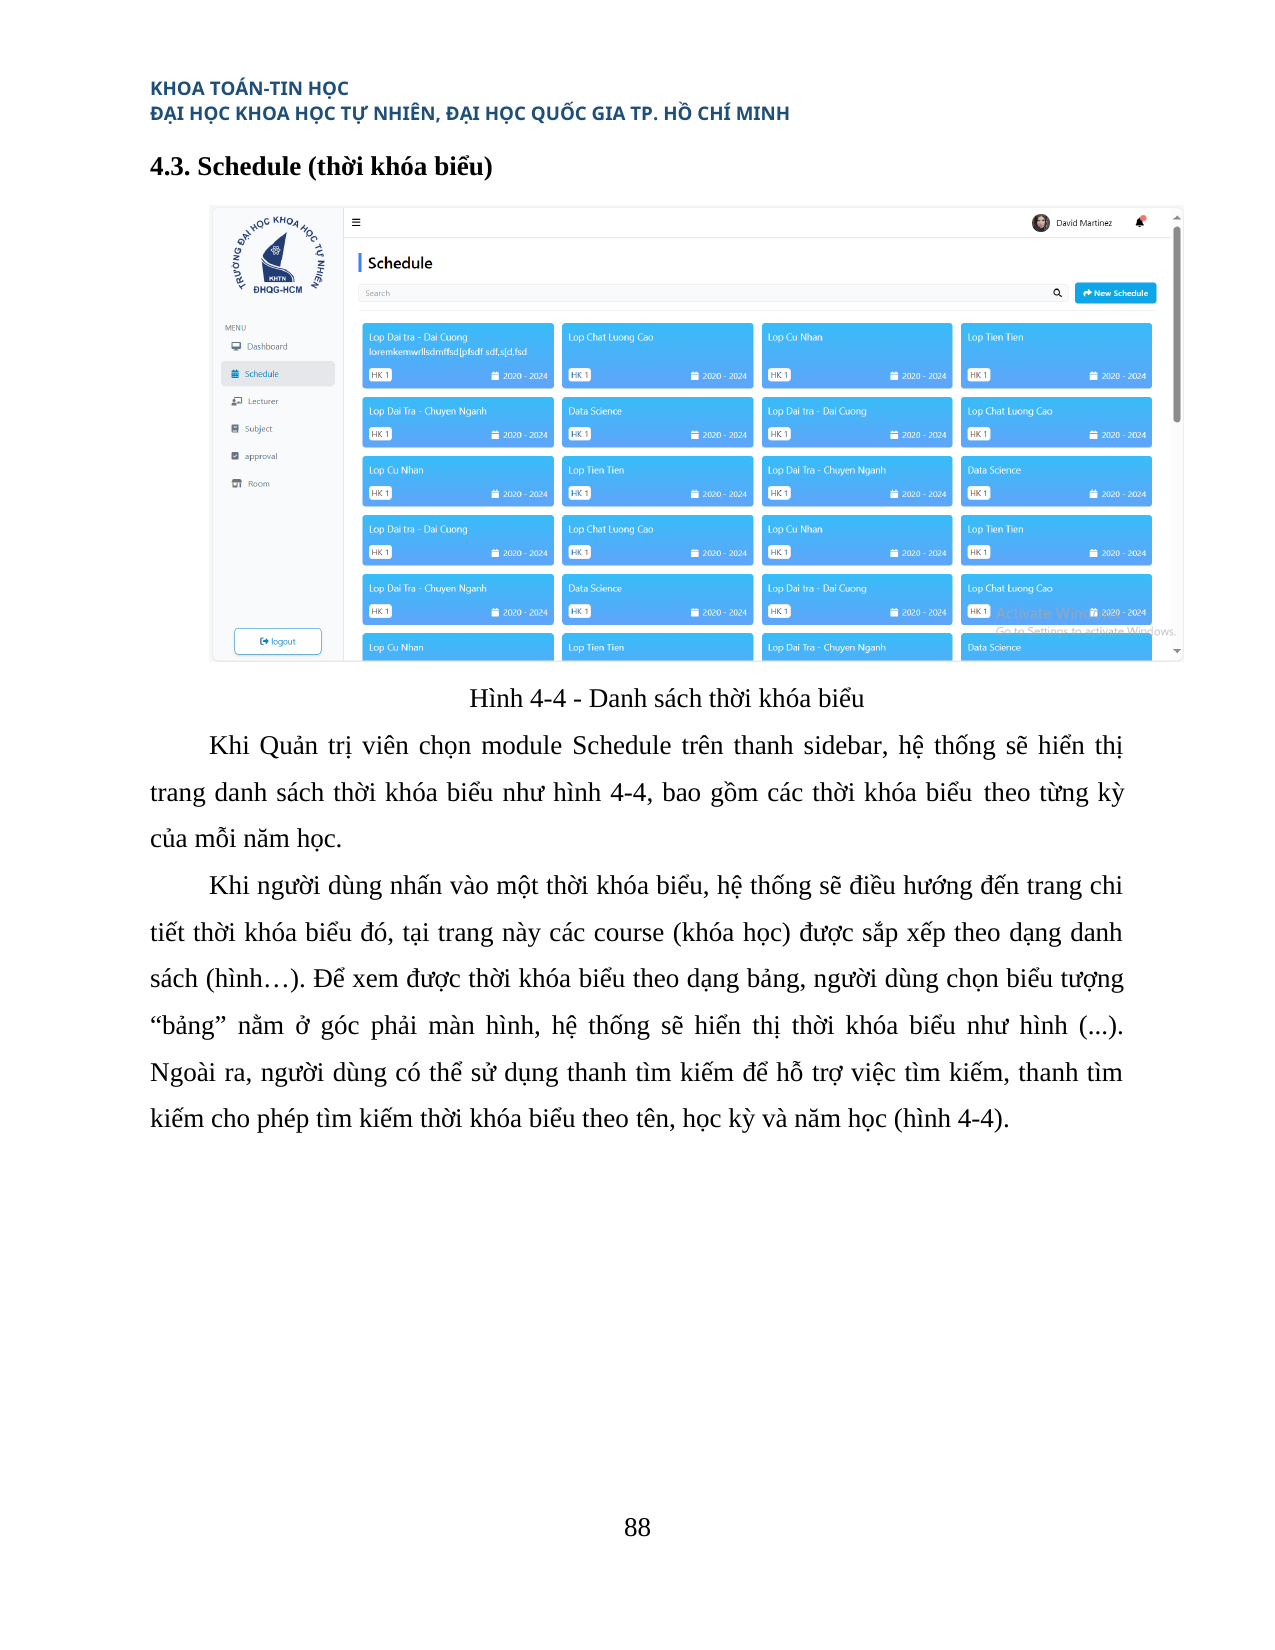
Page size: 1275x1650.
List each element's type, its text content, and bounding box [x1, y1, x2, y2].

subtitle 4.3. Schedule (thời khóa biểu) [150, 150, 1125, 181]
text Hình 4-4 - Danh sách thời khóa biểu [150, 683, 1125, 714]
picture [209, 205, 1184, 662]
text Khi người dùng nhấn vào một thời khóa biểu, hệ thống sẽ điều hướng đến trang chi tiết thời khóa biểu đó, tại trang này các course (khóa học) được sắp xếp theo dạng danh sách (hình…). Để xem được thời khóa biểu theo dạng bảng, người dùng chọn biểu tượng “bảng” nằm ở góc phải màn hình, hệ thống sẽ hiển thị thời khóa biểu như hình (...). Ngoài ra, người dùng có thể sử dụng thanh tìm kiếm để hỗ trợ việc tìm kiếm, thanh tìm kiếm cho phép tìm kiếm thời khóa biểu theo tên, học kỳ và năm học (hình 4-4). [150, 869, 1125, 1134]
text Khi Quản trị viên chọn module Schedule trên thanh sidebar, hệ thống sẽ hiển thị trang danh sách thời khóa biểu như hình 4-4, bao gồm các thời khóa biểu theo từng kỳ của mỗi năm học. [150, 729, 1125, 854]
